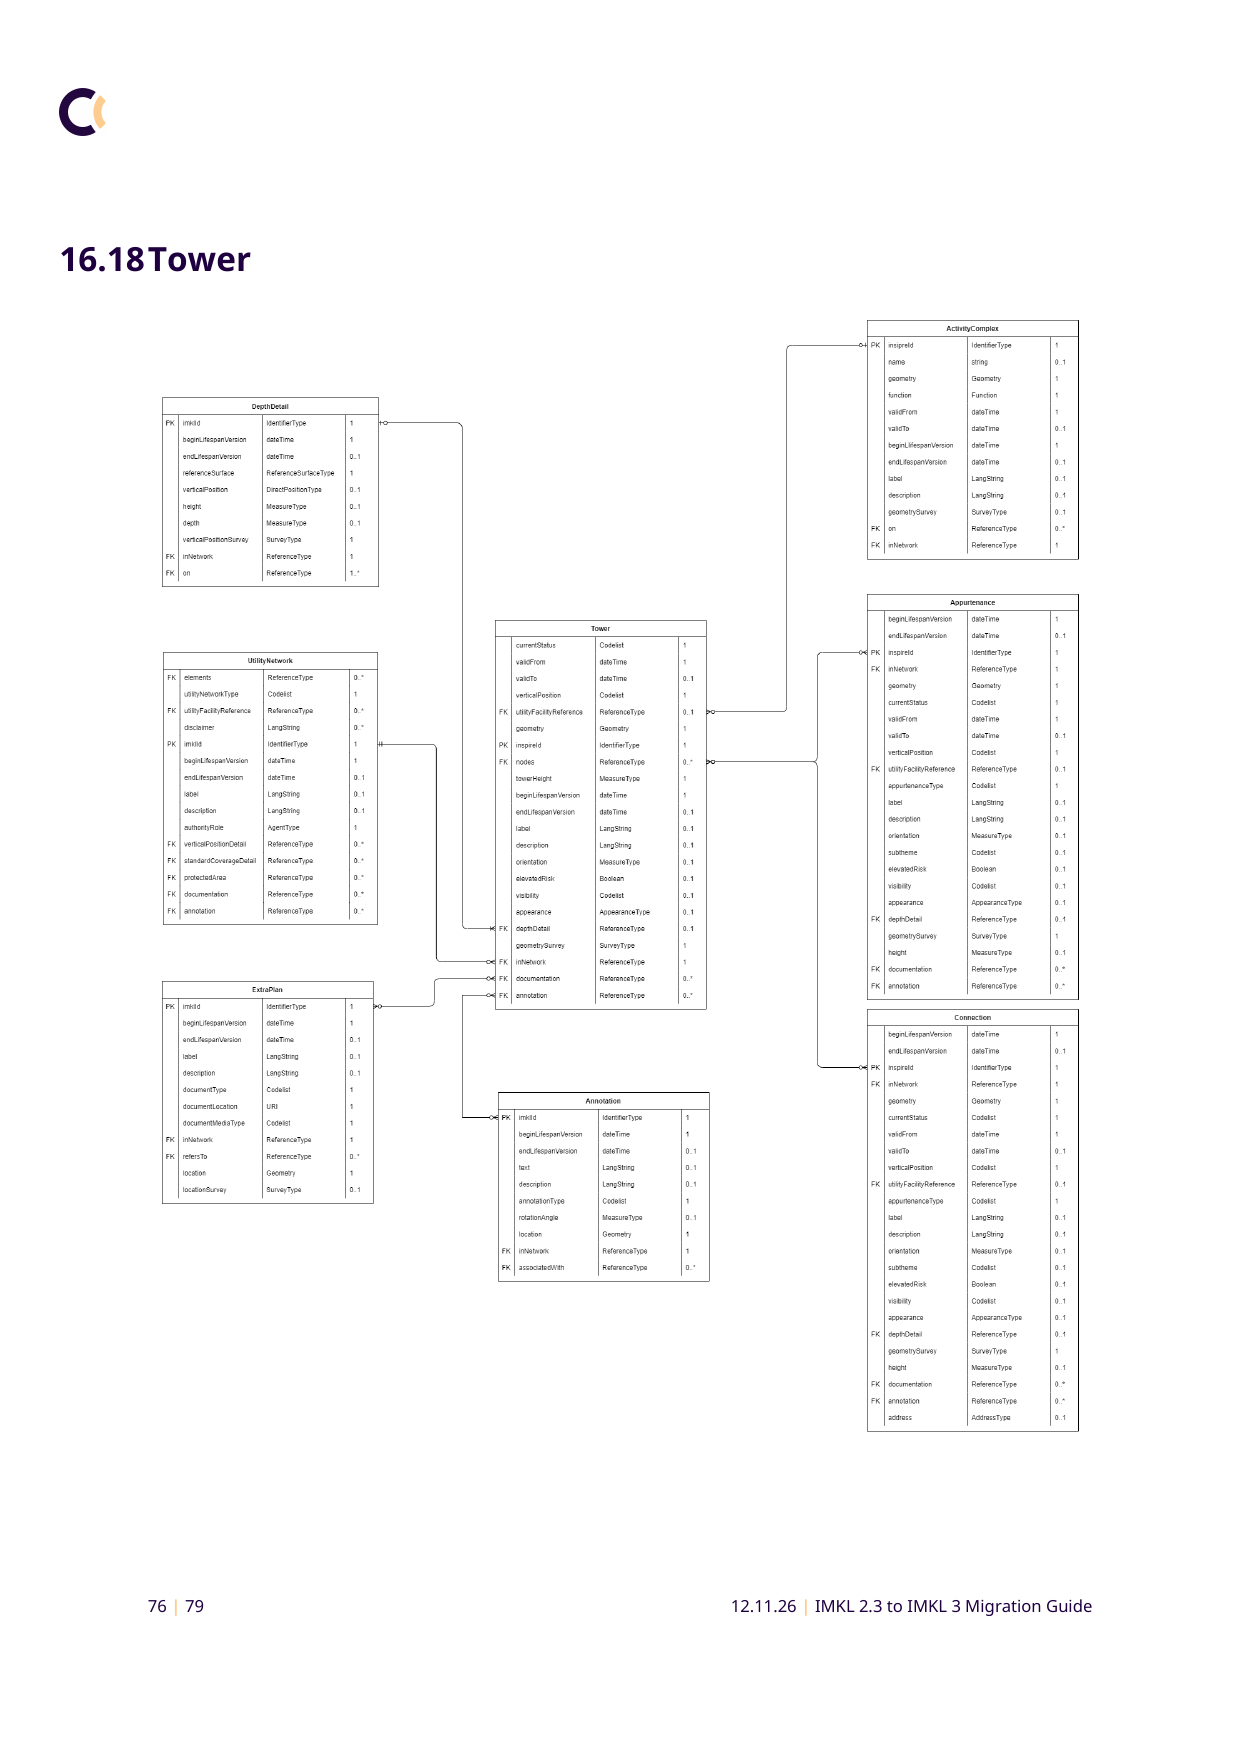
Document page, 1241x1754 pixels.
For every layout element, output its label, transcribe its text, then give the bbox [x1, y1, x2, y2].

picture [156, 315, 1084, 1437]
subtitle Tower [59, 236, 1092, 282]
picture [59, 88, 106, 136]
